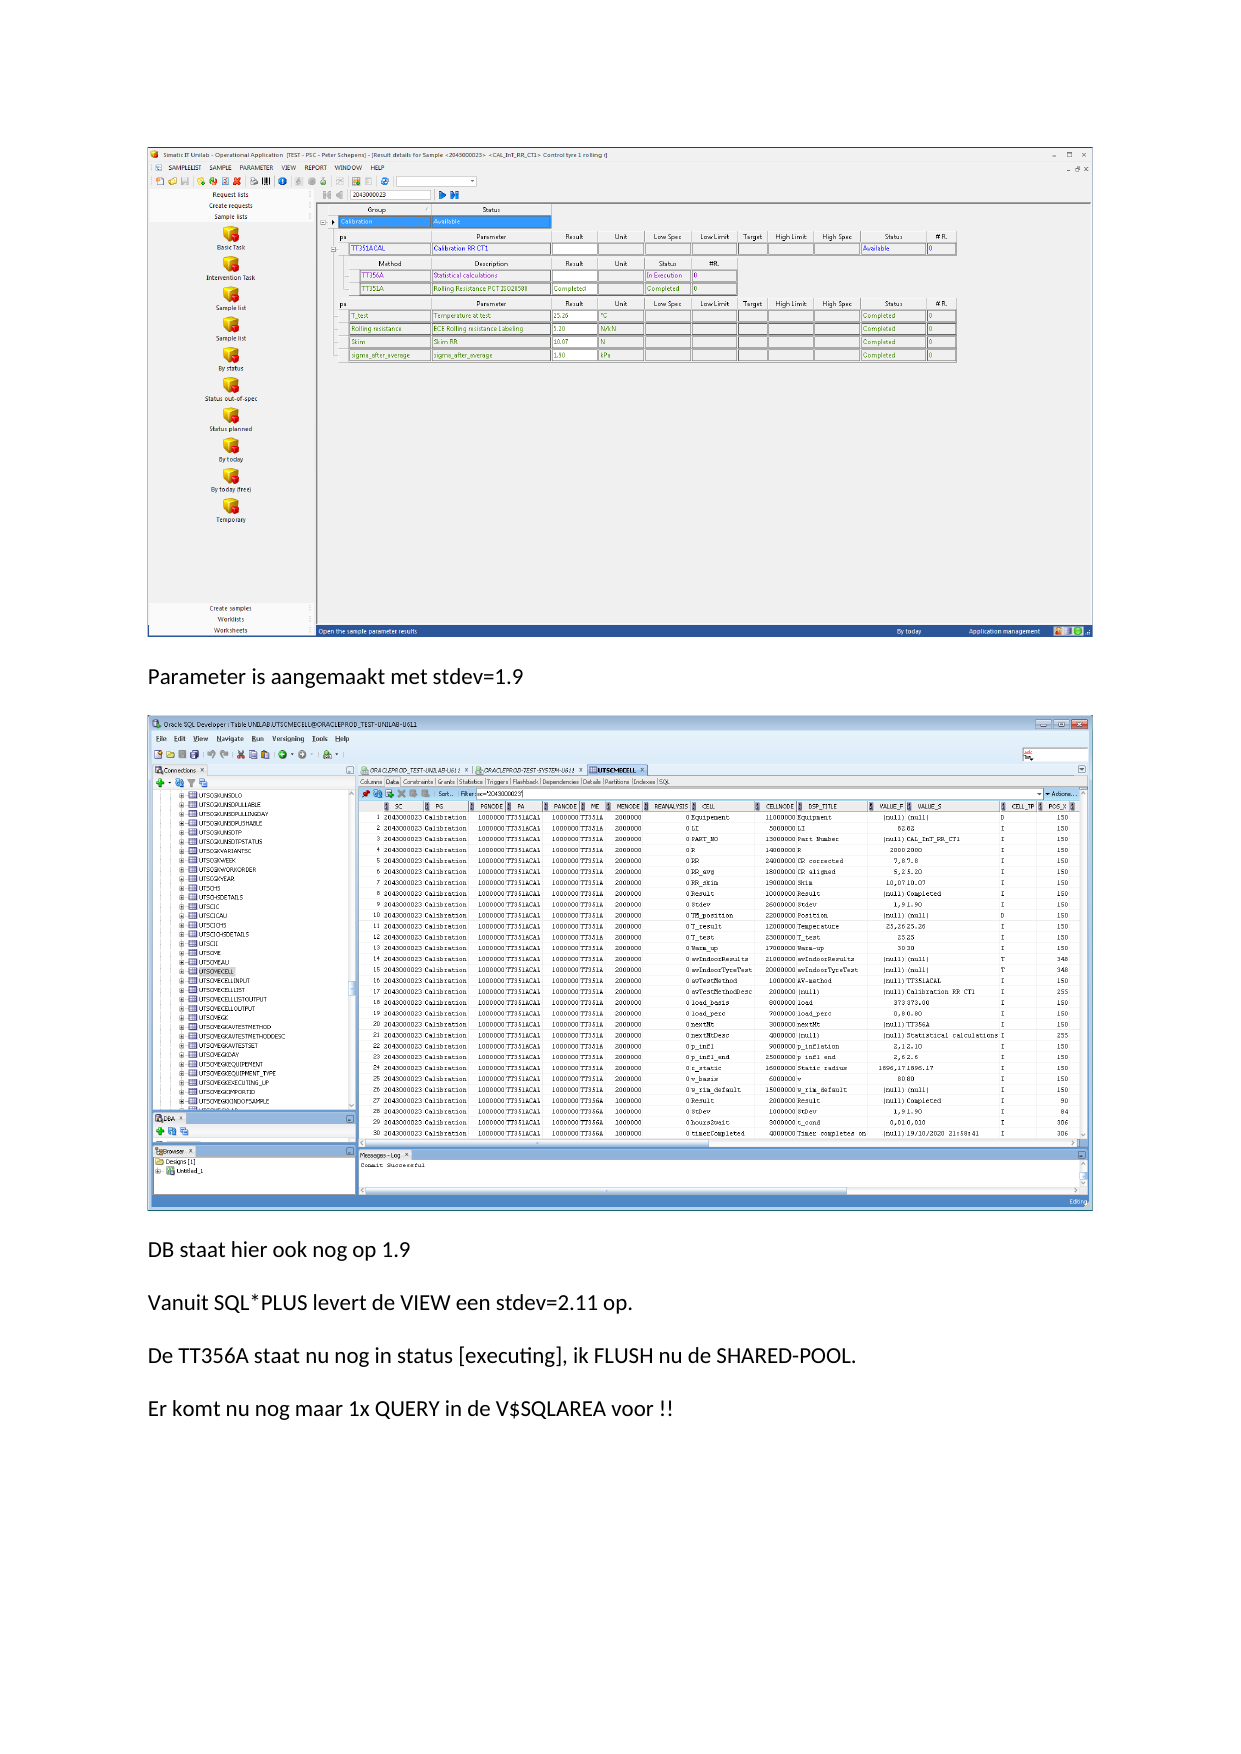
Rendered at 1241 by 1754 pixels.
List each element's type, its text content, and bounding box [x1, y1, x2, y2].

text Vanuit SQL*PLUS levert de VIEW een stdev=2.11 op. [148, 1288, 1093, 1317]
text DB staat hier ook nog op 1.9 [148, 1236, 1093, 1263]
picture [147, 147, 1093, 637]
text Parameter is aangemaakt met stdev=1.9 [148, 662, 1093, 690]
text De TT356A staat nu nog in status [executing], ik FLUSH nu de SHARED-POOL. [148, 1342, 1093, 1369]
text Er komt nu nog maar 1x QUERY in de V$SQLAREA voor !! [148, 1394, 1093, 1423]
picture [147, 715, 1093, 1211]
